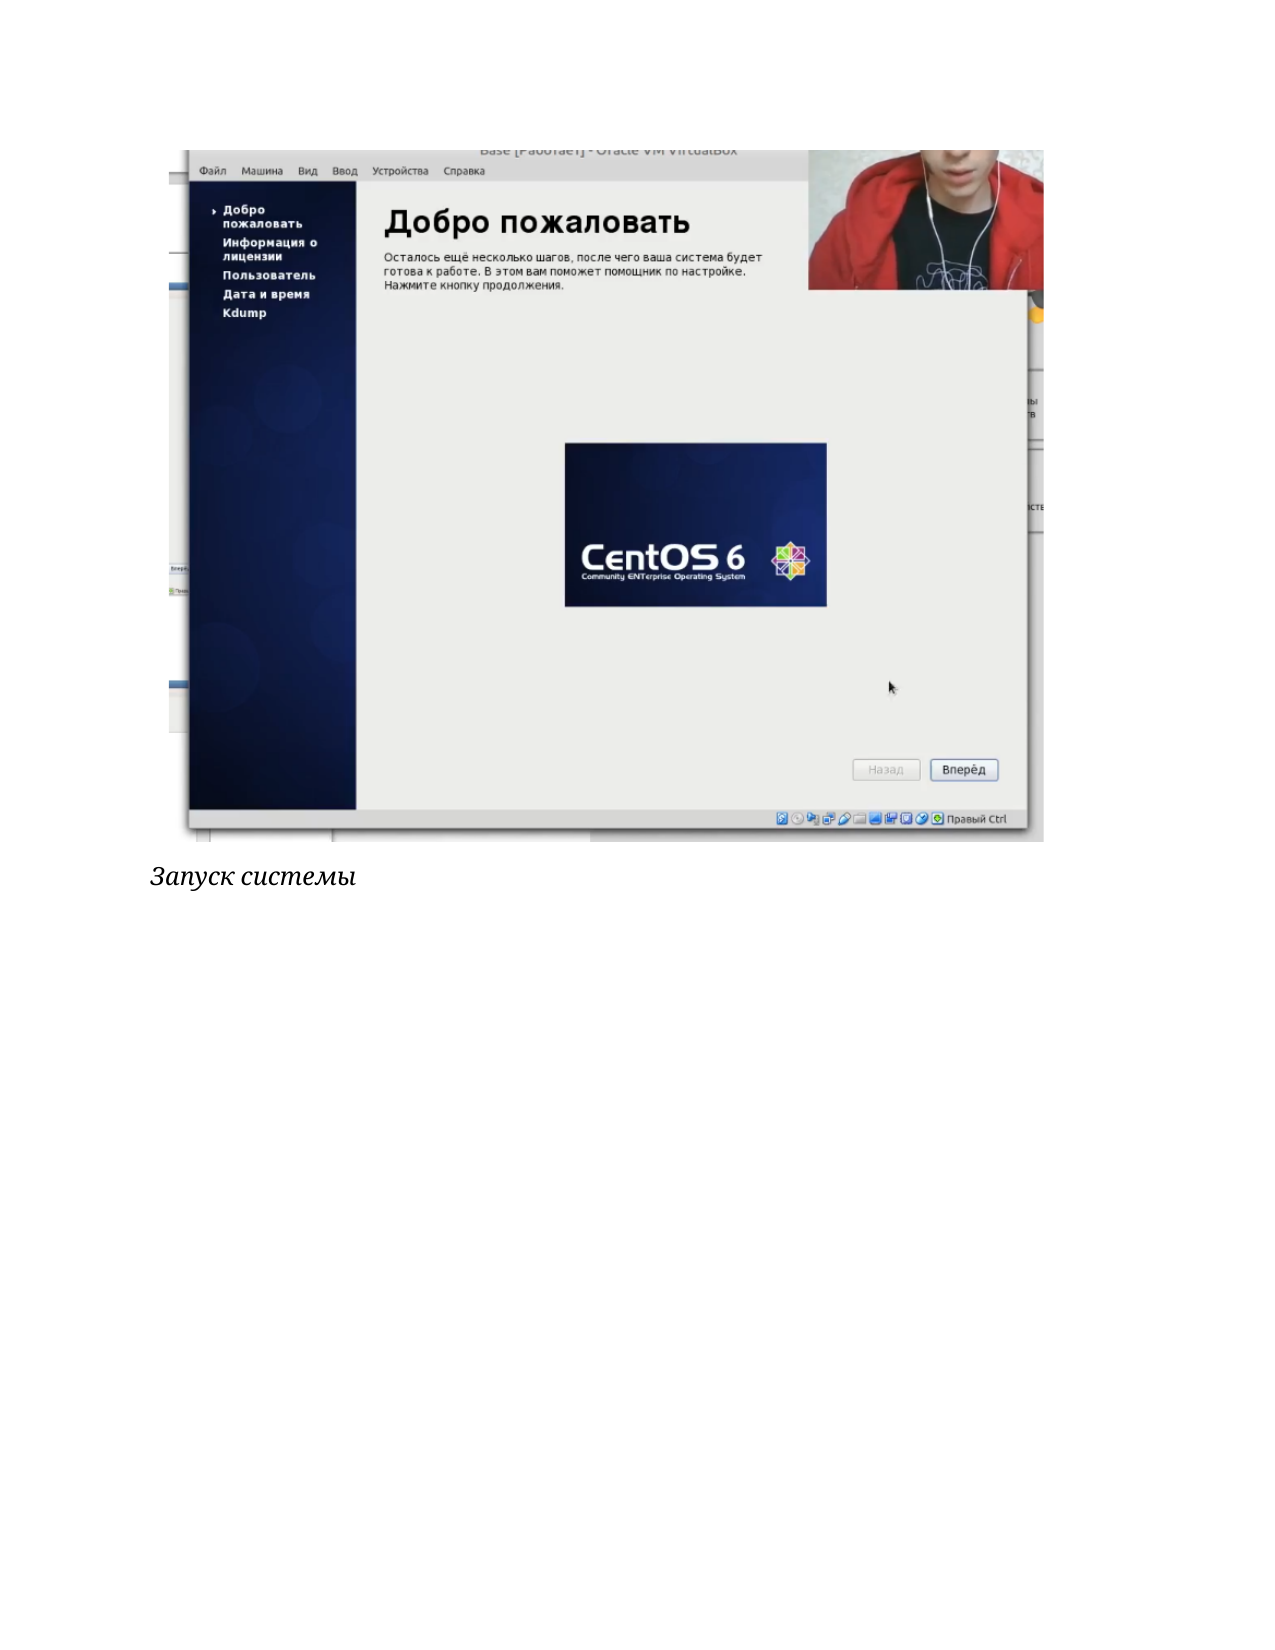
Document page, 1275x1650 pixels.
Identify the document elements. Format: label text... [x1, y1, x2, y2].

picture [168, 150, 1044, 842]
text Запуск системы [150, 863, 1125, 892]
